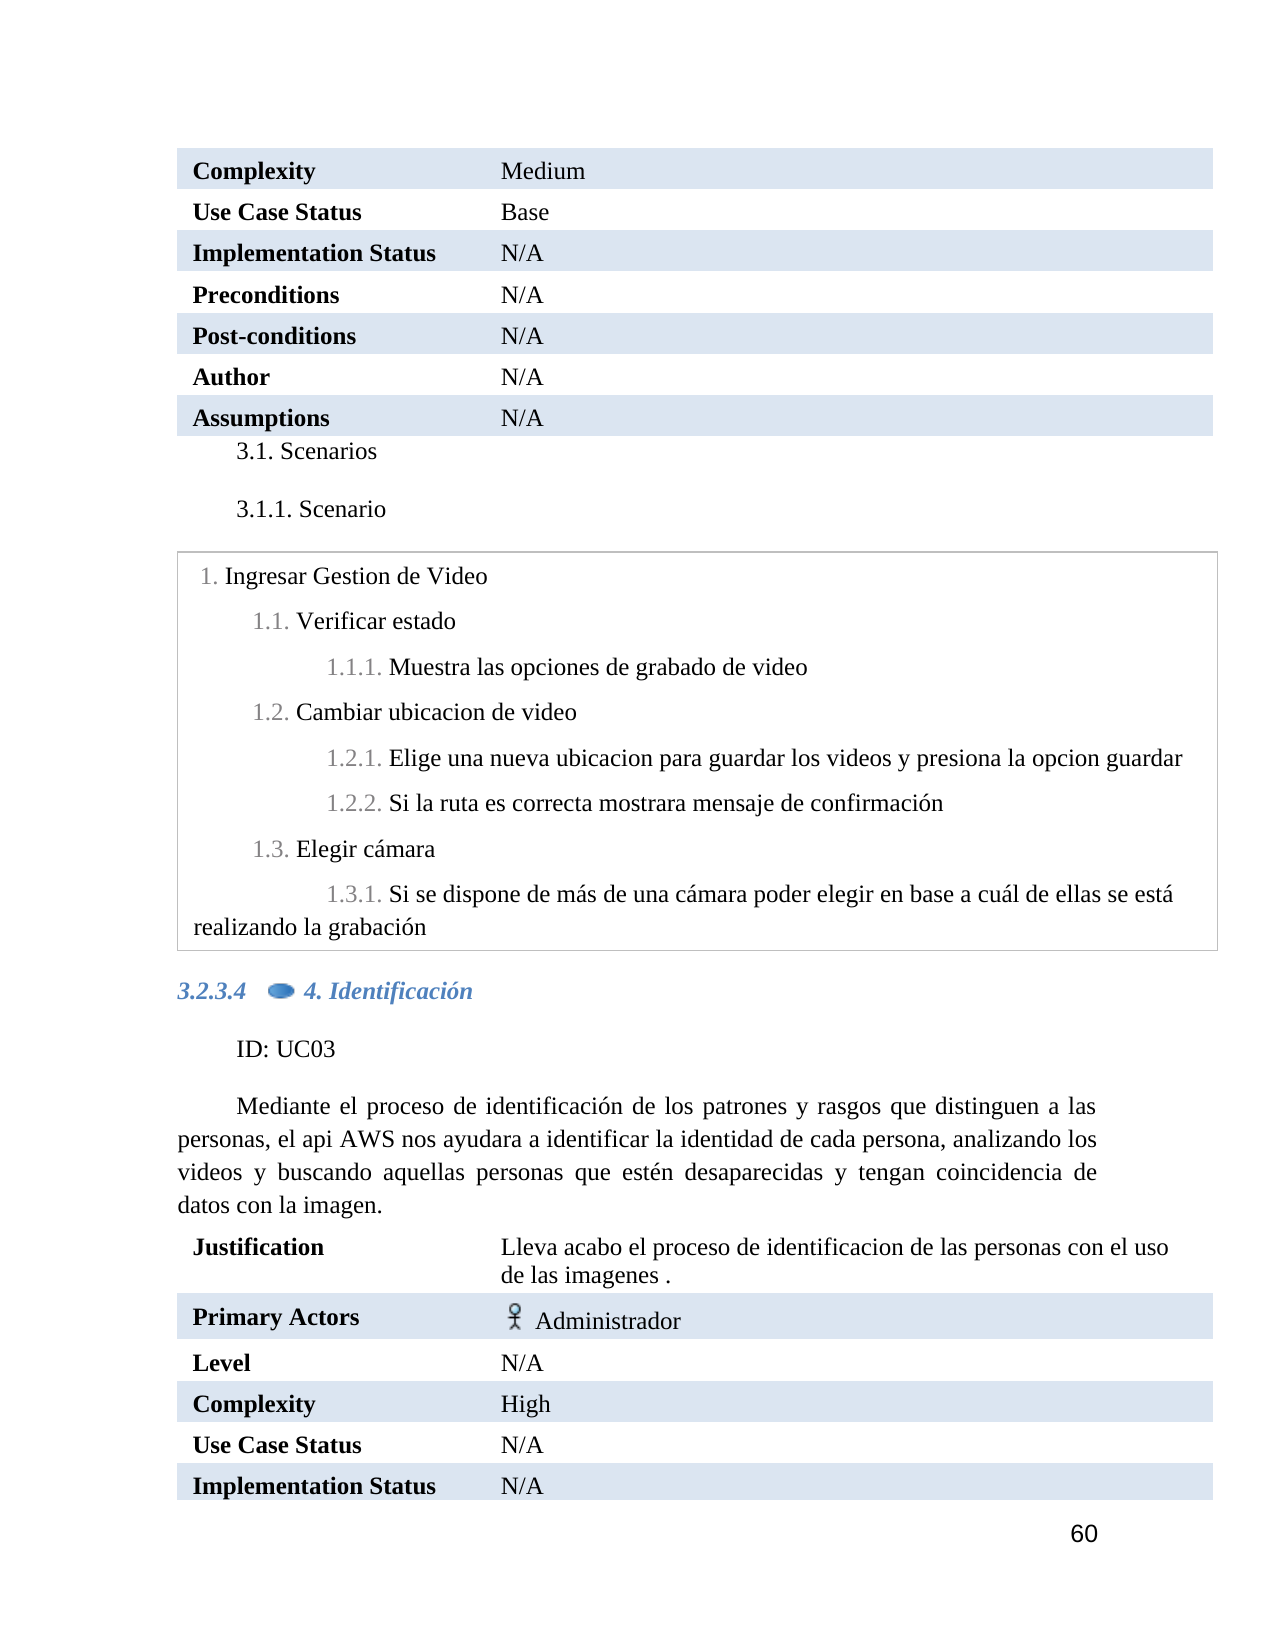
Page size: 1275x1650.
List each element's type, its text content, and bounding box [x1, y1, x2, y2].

table_header Lleva acabo el proceso de identificacion de las personas con el uso de las imagenes . [486, 1223, 1213, 1293]
table_cell Preconditions [177, 271, 486, 313]
table_cell Complexity [177, 1381, 486, 1422]
table_cell 1.3.1. Si se dispone de más de una cámara poder elegir en base a cuál de ellas se está realizando la grabación [178, 871, 1217, 949]
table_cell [177, 1463, 486, 1500]
table_cell Primary Actors [177, 1293, 486, 1339]
table_header 1. Ingresar Gestion de Video [178, 553, 1217, 598]
table_cell N/A [486, 271, 1213, 313]
table_cell Administrador [486, 1293, 1213, 1339]
subtitle 4. Identificación [177, 971, 1098, 1005]
table_cell Assumptions [177, 395, 486, 436]
table_cell N/A [486, 1339, 1213, 1381]
text ID: UC03 [177, 1034, 1098, 1062]
table_cell Use Case Status [177, 189, 486, 230]
picture [500, 1302, 529, 1330]
text 3.1.1. Scenario [177, 494, 1098, 523]
table_cell N/A [486, 1422, 1213, 1463]
table_cell Post-conditions [177, 313, 486, 354]
table_cell 1.2.1. Elige una nueva ubicacion para guardar los videos y presiona la opcion guardar [178, 735, 1217, 780]
table_cell 1.1. Verificar estado [178, 598, 1217, 643]
table_cell 1.2. Cambiar ubicacion de video [178, 689, 1217, 734]
table_cell N/A [486, 395, 1213, 436]
table_cell 1.2.2. Si la ruta es correcta mostrara mensaje de confirmación [178, 780, 1217, 826]
table_cell Level [177, 1339, 486, 1381]
table_cell High [486, 1381, 1213, 1422]
table_cell Medium [486, 148, 1213, 189]
table_cell N/A [486, 230, 1213, 271]
table_header Justification [177, 1223, 486, 1293]
table_cell N/A [486, 313, 1213, 354]
picture [267, 976, 296, 1000]
table_cell Base [486, 189, 1213, 230]
table_cell 1.3. Elegir cámara [178, 826, 1217, 871]
text 3.1. Scenarios [177, 436, 1098, 465]
table_cell 1.1.1. Muestra las opciones de grabado de video [178, 644, 1217, 689]
table_cell Complexity [177, 148, 486, 189]
table_cell Use Case Status [177, 1422, 486, 1463]
table_cell N/A [486, 354, 1213, 395]
table_cell Author [177, 354, 486, 395]
text Mediante el proceso de identificación de los patrones y rasgos que distinguen a las personas, el api AWS nos ayudara a identificar la identidad de cada persona, analizando los videos y buscando aquellas personas que estén desaparecidas y tengan coincidencia de datos con la imagen. [177, 1091, 1098, 1219]
table_cell N/A [486, 1463, 1213, 1500]
table_cell Implementation Status [177, 230, 486, 271]
